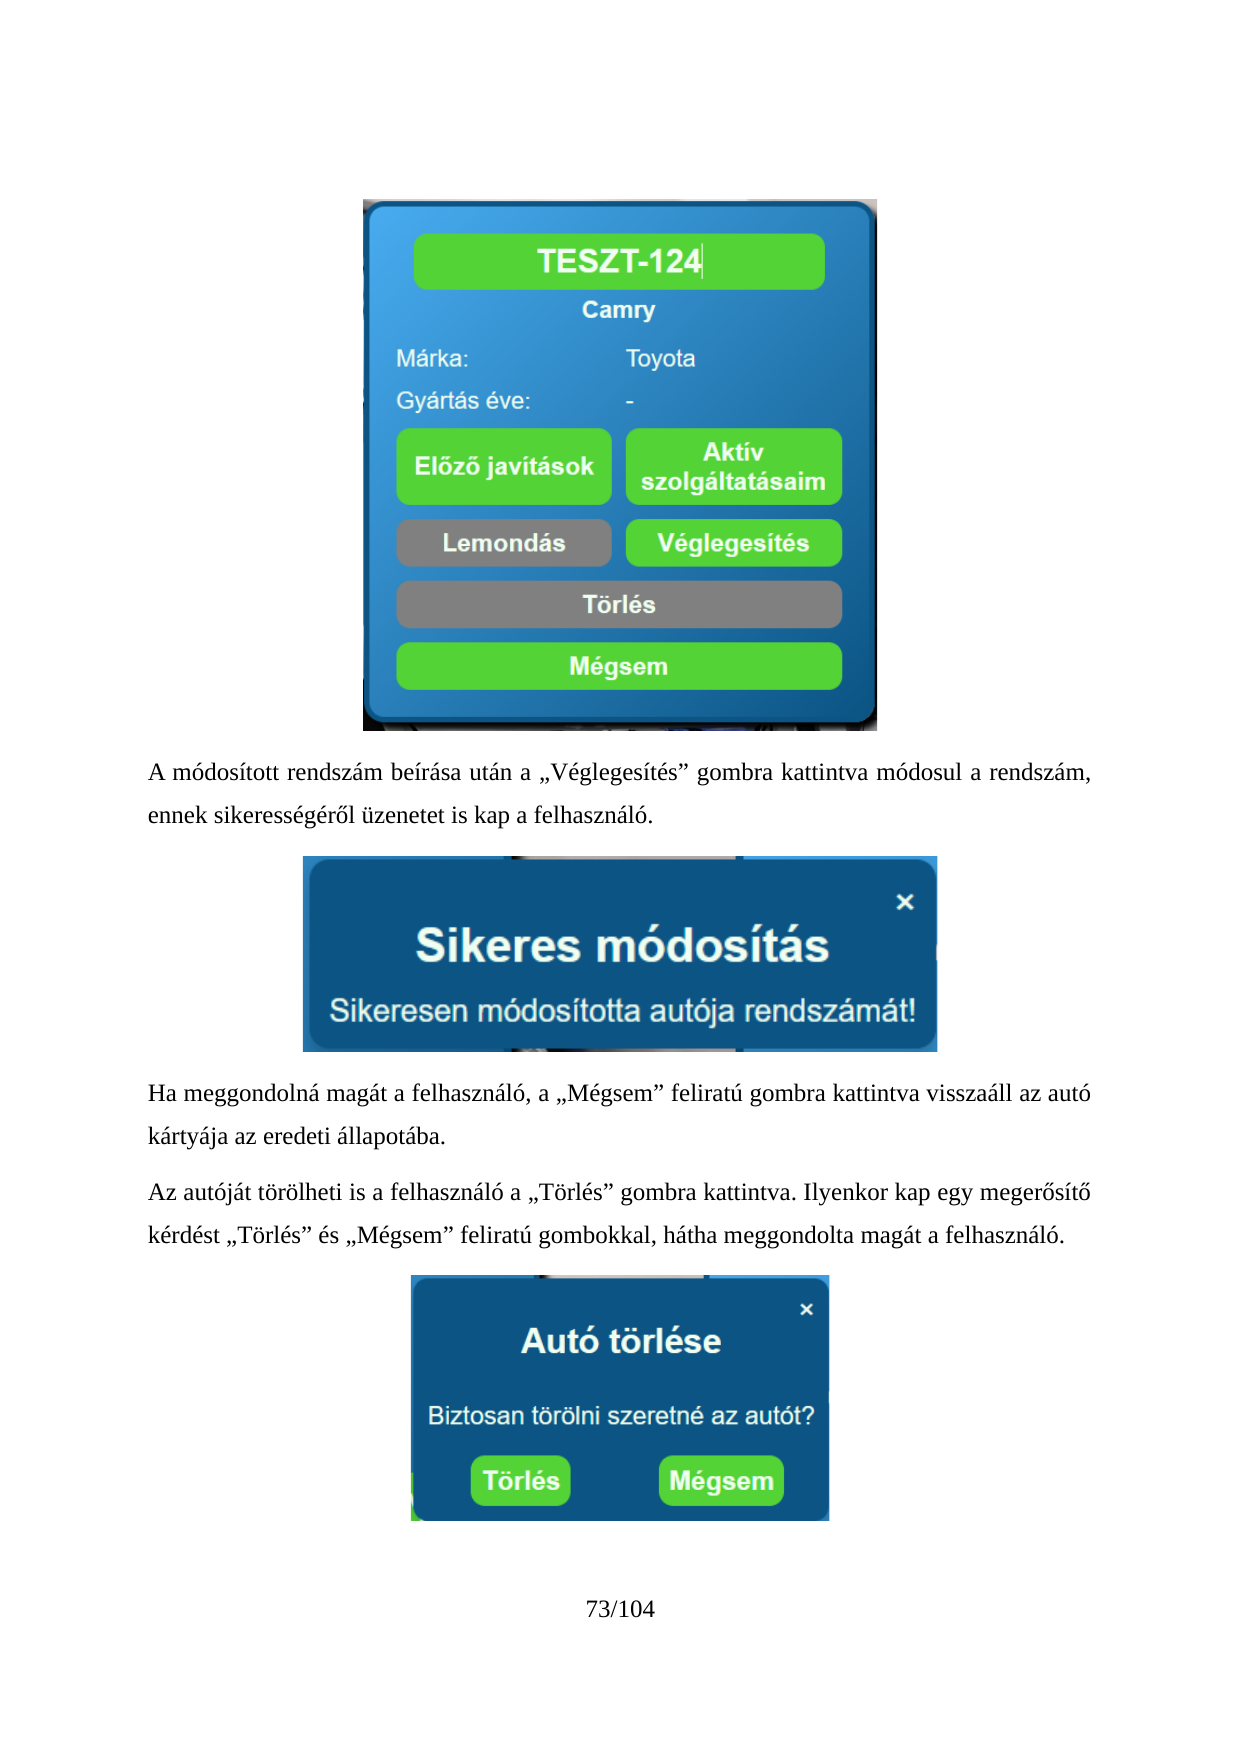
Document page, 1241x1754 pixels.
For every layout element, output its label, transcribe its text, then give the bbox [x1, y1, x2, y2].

picture [410, 1275, 830, 1521]
text Ha meggondolná magát a felhasználó, a „Mégsem” feliratú gombra kattintva visszaáll az autó kártyája az eredeti állapotába. [148, 1078, 1092, 1150]
text Az autóját törölheti is a felhasználó a „Törlés” gombra kattintva. Ilyenkor kap egy megerősítő kérdést „Törlés” és „Mégsem” feliratú gombokkal, hátha meggondolta magát a felhasználó. [148, 1177, 1092, 1249]
picture [302, 856, 938, 1052]
text A módosított rendszám beírása után a „Véglegesítés” gombra kattintva módosul a rendszám, ennek sikerességéről üzenetet is kap a felhasználó. [148, 757, 1092, 829]
picture [363, 199, 878, 731]
